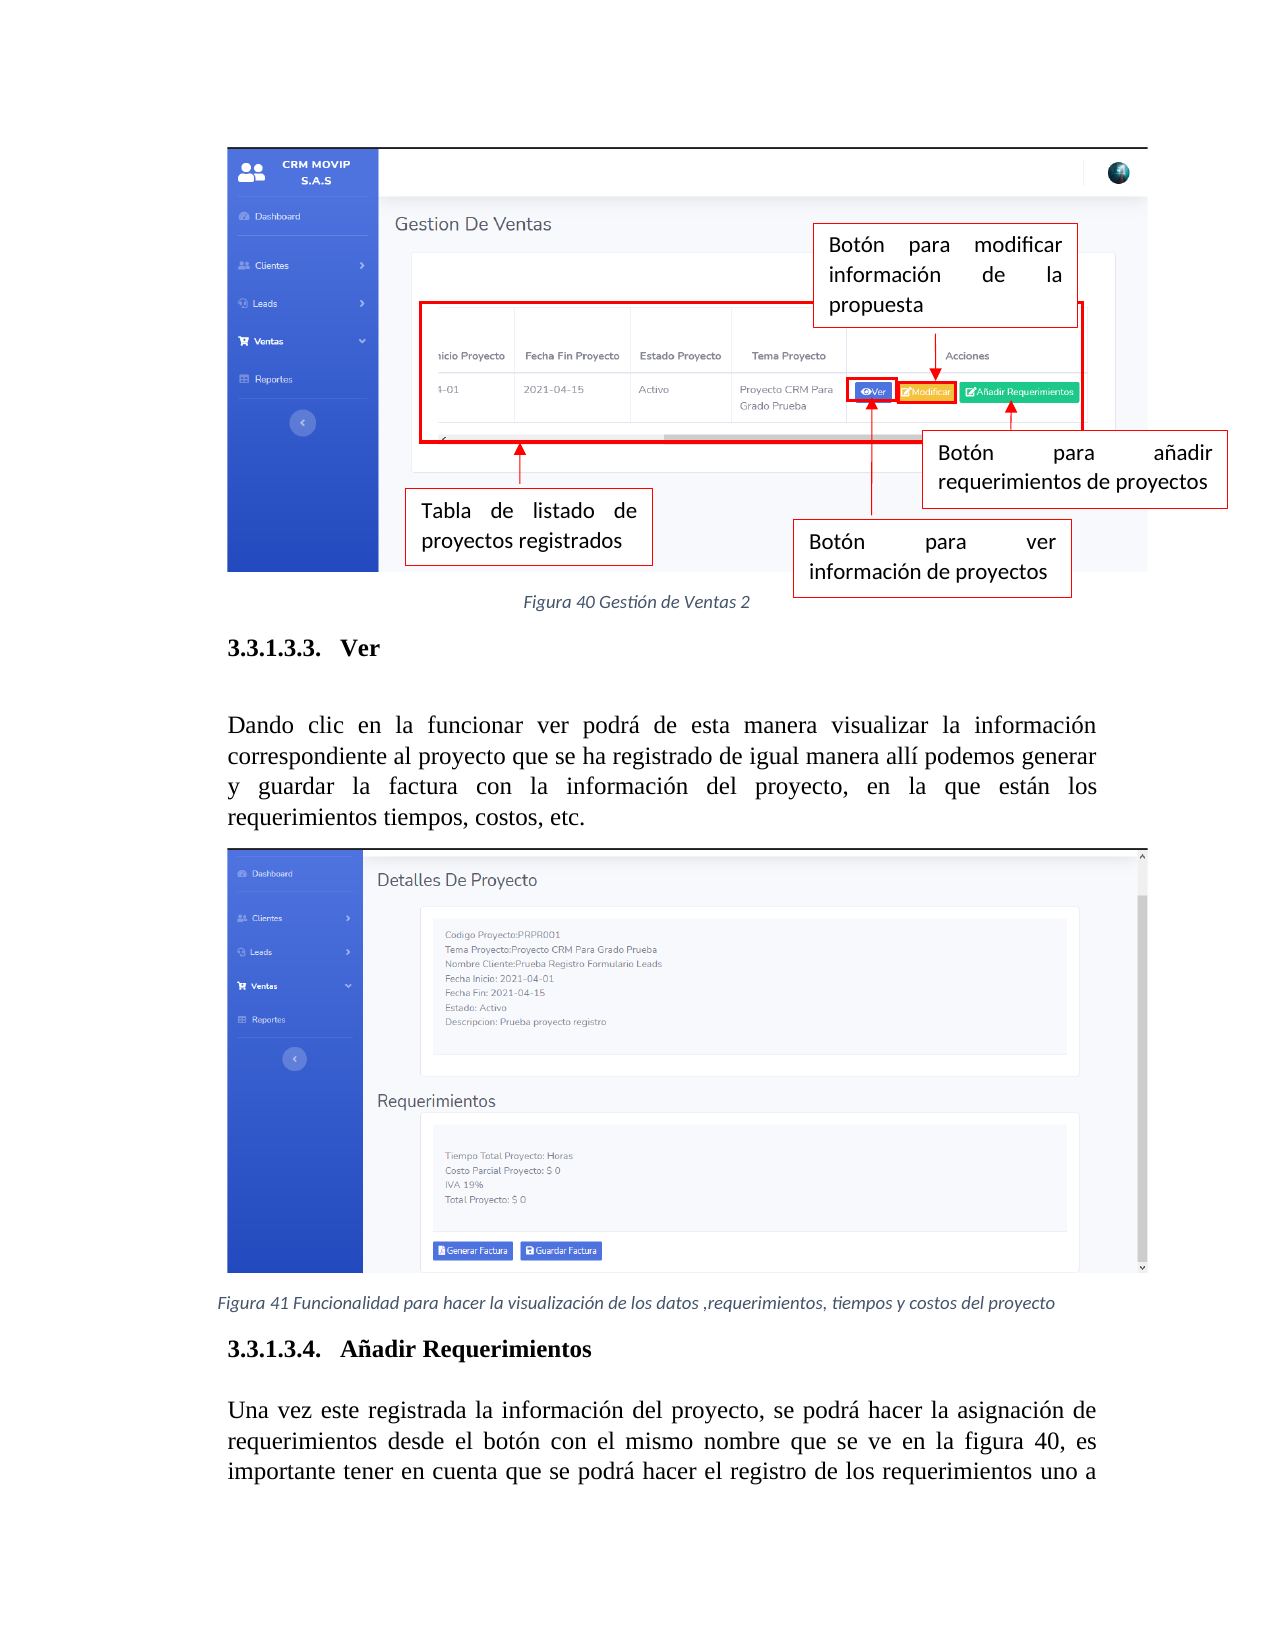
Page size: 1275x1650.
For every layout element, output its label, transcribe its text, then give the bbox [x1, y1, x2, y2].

picture [227, 848, 1148, 1273]
picture [900, 384, 954, 401]
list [227, 1395, 1098, 1485]
picture [422, 304, 1081, 440]
subtitle Ver [227, 633, 1098, 662]
text Figura 40 Gestión de Ventas 2 [177, 590, 1098, 613]
text Figura 41 Funcionalidad para hacer la visualización de los datos ,requerimientos, tiempos y costos del proyecto [177, 1291, 1098, 1314]
list Añadir Requerimientos [227, 1334, 1098, 1363]
picture [227, 147, 1148, 572]
text Dando clic en la funcionar ver podrá de esta manera visualizar la información correspondiente al proyecto que se ha registrado de igual manera allí podemos generar y guardar la factura con la información del proyecto, en la que están los requerimientos tiempos, costos, etc. [227, 710, 1098, 830]
picture [849, 380, 895, 399]
